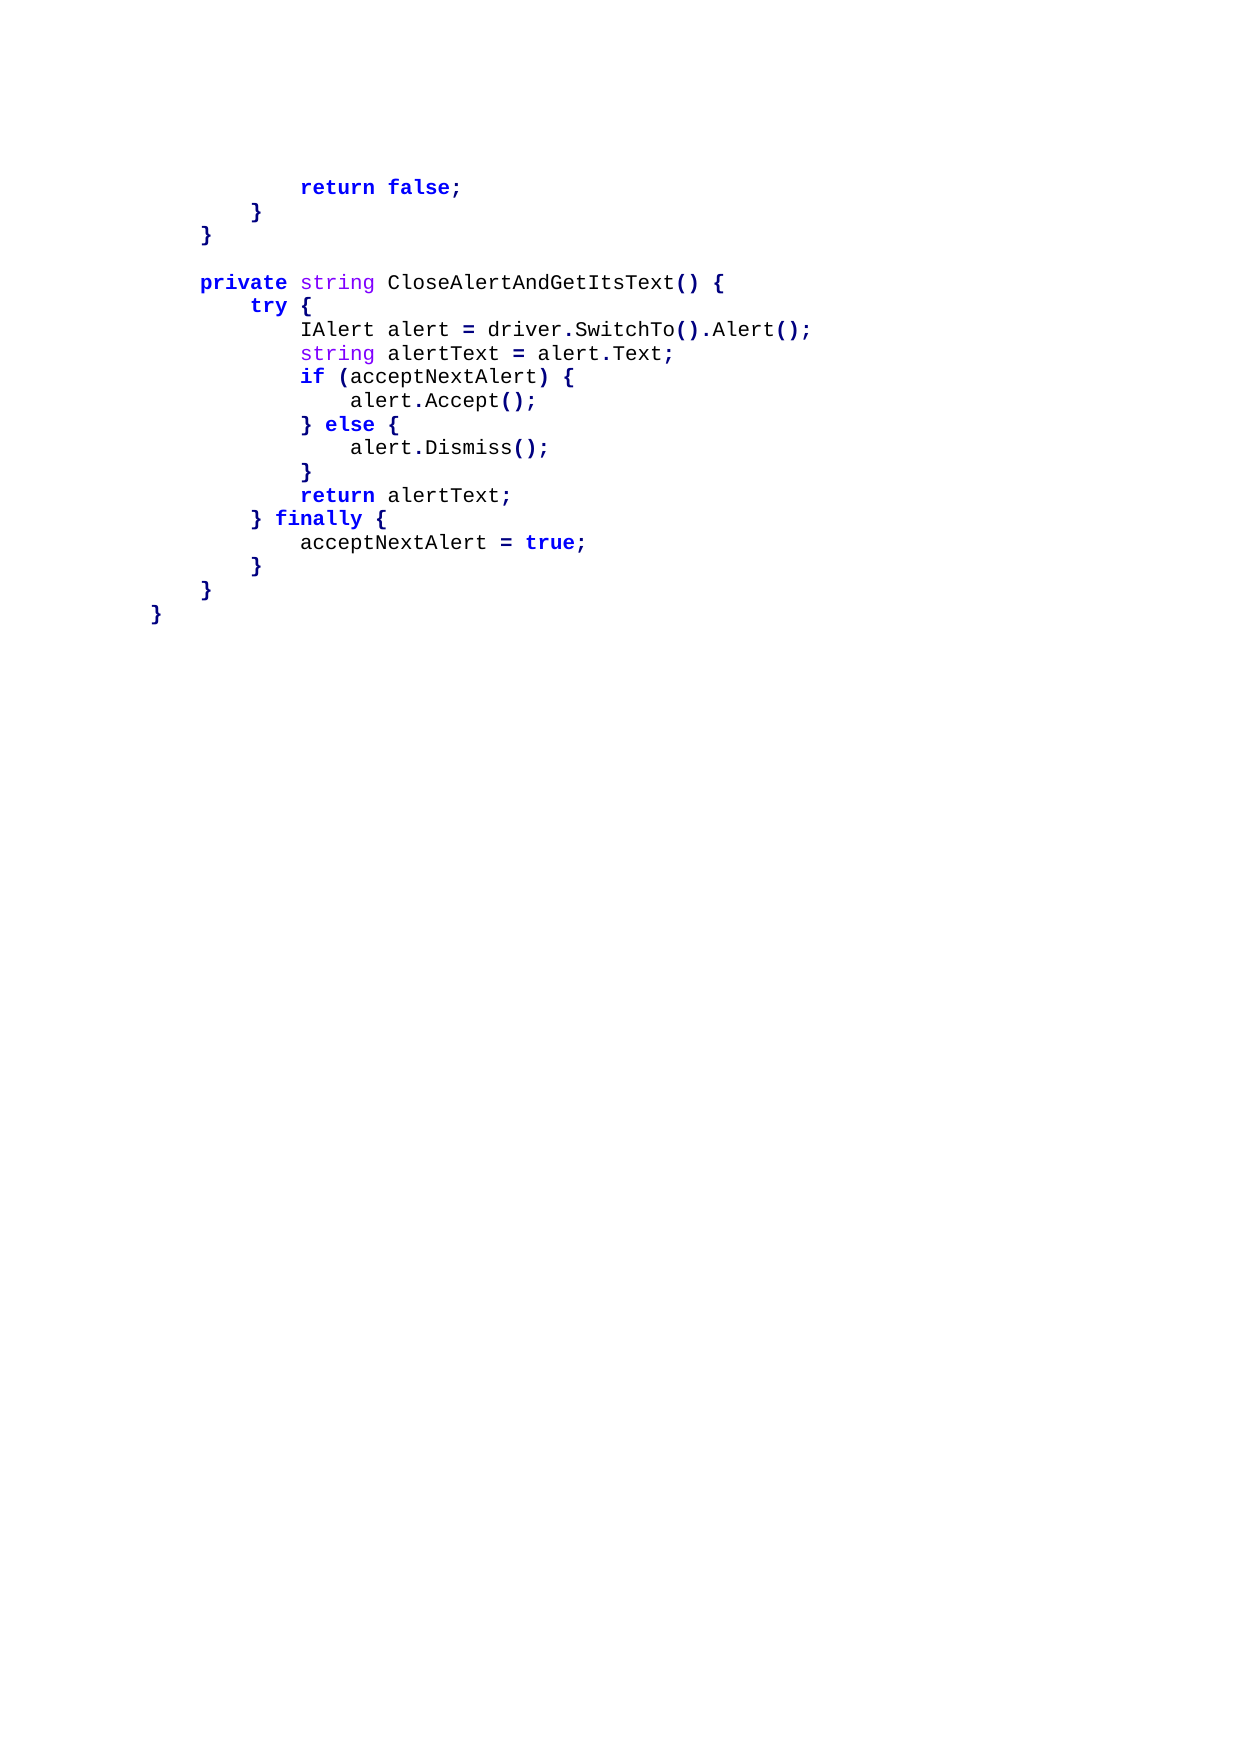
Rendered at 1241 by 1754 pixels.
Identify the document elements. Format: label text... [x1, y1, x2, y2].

text acceptNextAlert = true; [150, 532, 1090, 556]
text IAlert alert = driver.SwitchTo().Alert(); [150, 319, 1090, 343]
text } [150, 461, 1090, 484]
text } else { [150, 414, 1090, 437]
text if (acceptNextAlert) { [150, 366, 1090, 390]
text return false; [150, 177, 1090, 201]
text string alertText = alert.Text; [150, 343, 1090, 366]
text } [150, 224, 1090, 248]
text private string CloseAlertAndGetItsText() { [150, 272, 1090, 295]
text } [150, 556, 1090, 579]
text } [150, 201, 1090, 224]
text } finally { [150, 508, 1090, 532]
text } [150, 579, 1090, 603]
text return alertText; [150, 484, 1090, 508]
text try { [150, 295, 1090, 319]
text alert.Accept(); [150, 390, 1090, 414]
text alert.Dismiss(); [150, 437, 1090, 461]
text } [150, 603, 1090, 626]
